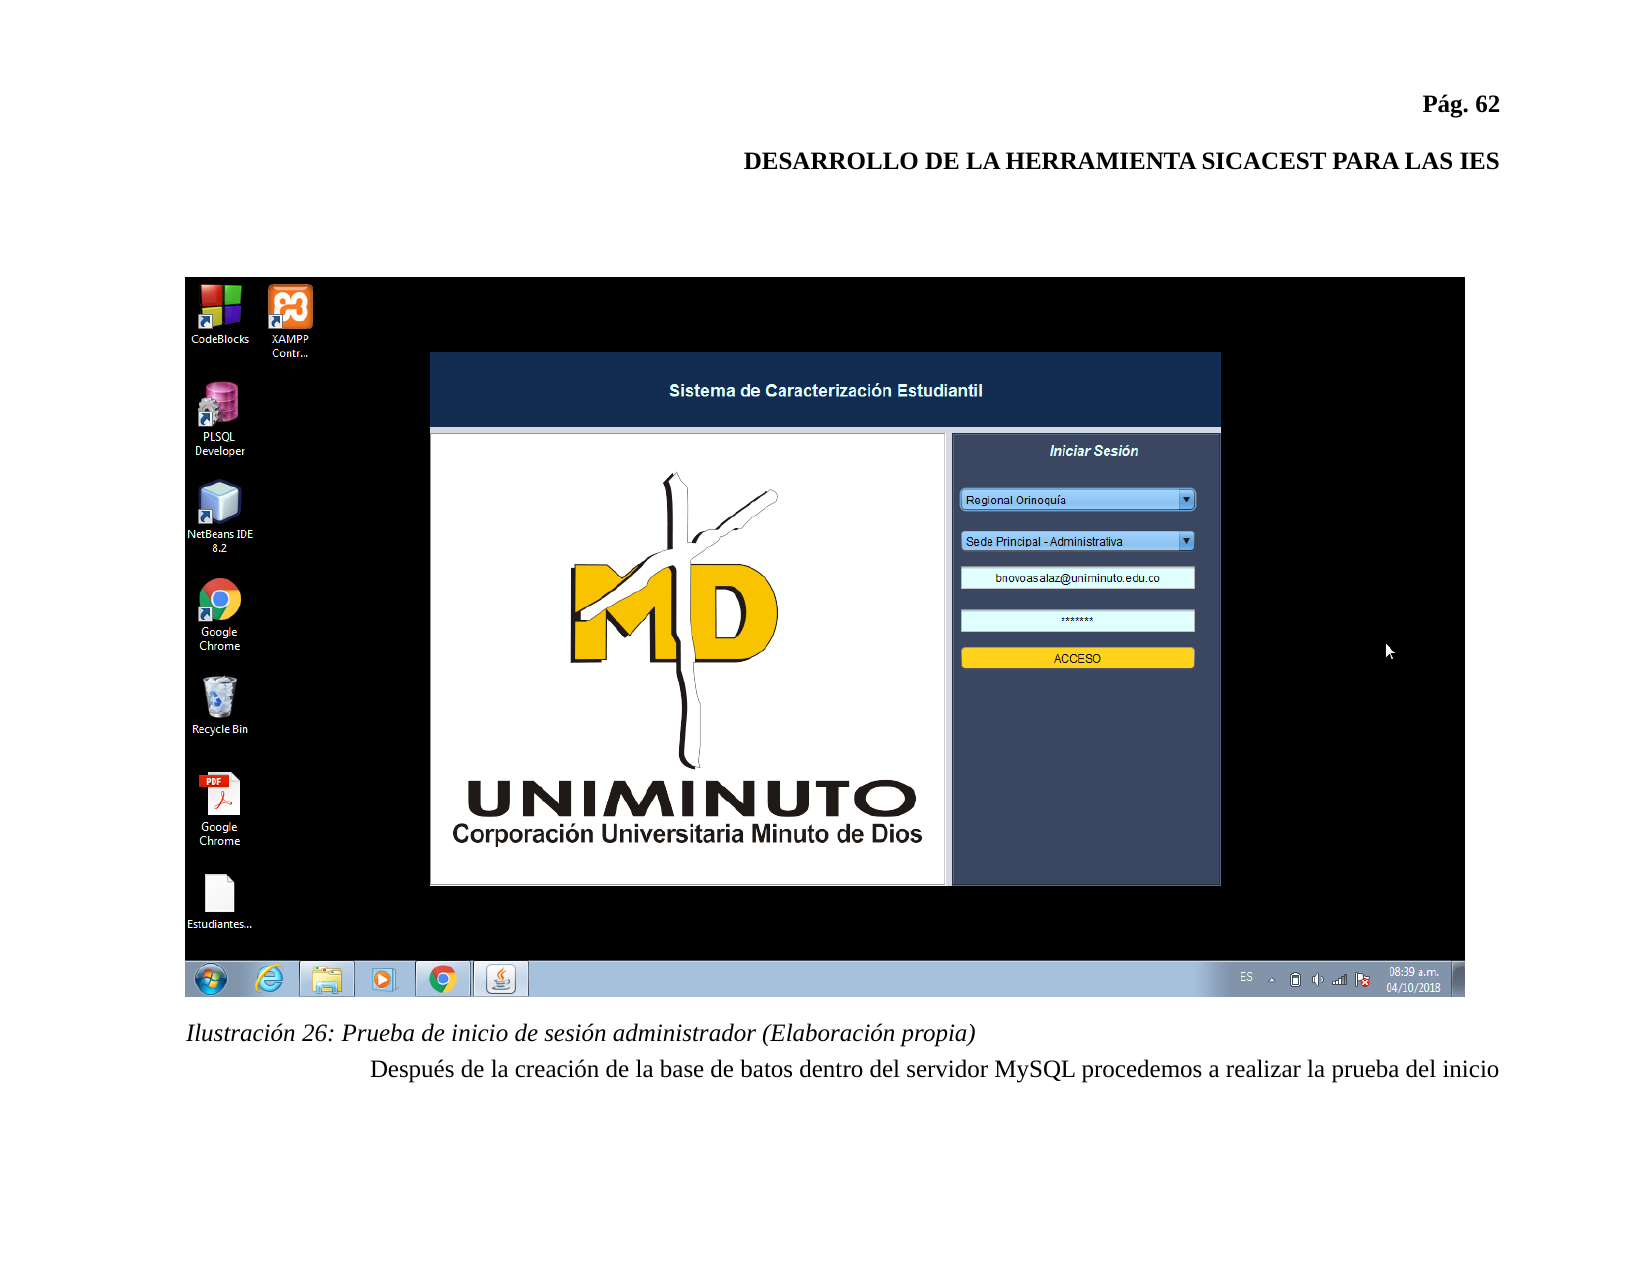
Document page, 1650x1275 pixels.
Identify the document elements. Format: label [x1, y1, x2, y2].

picture [185, 277, 1465, 997]
text [295, 290, 1500, 1083]
